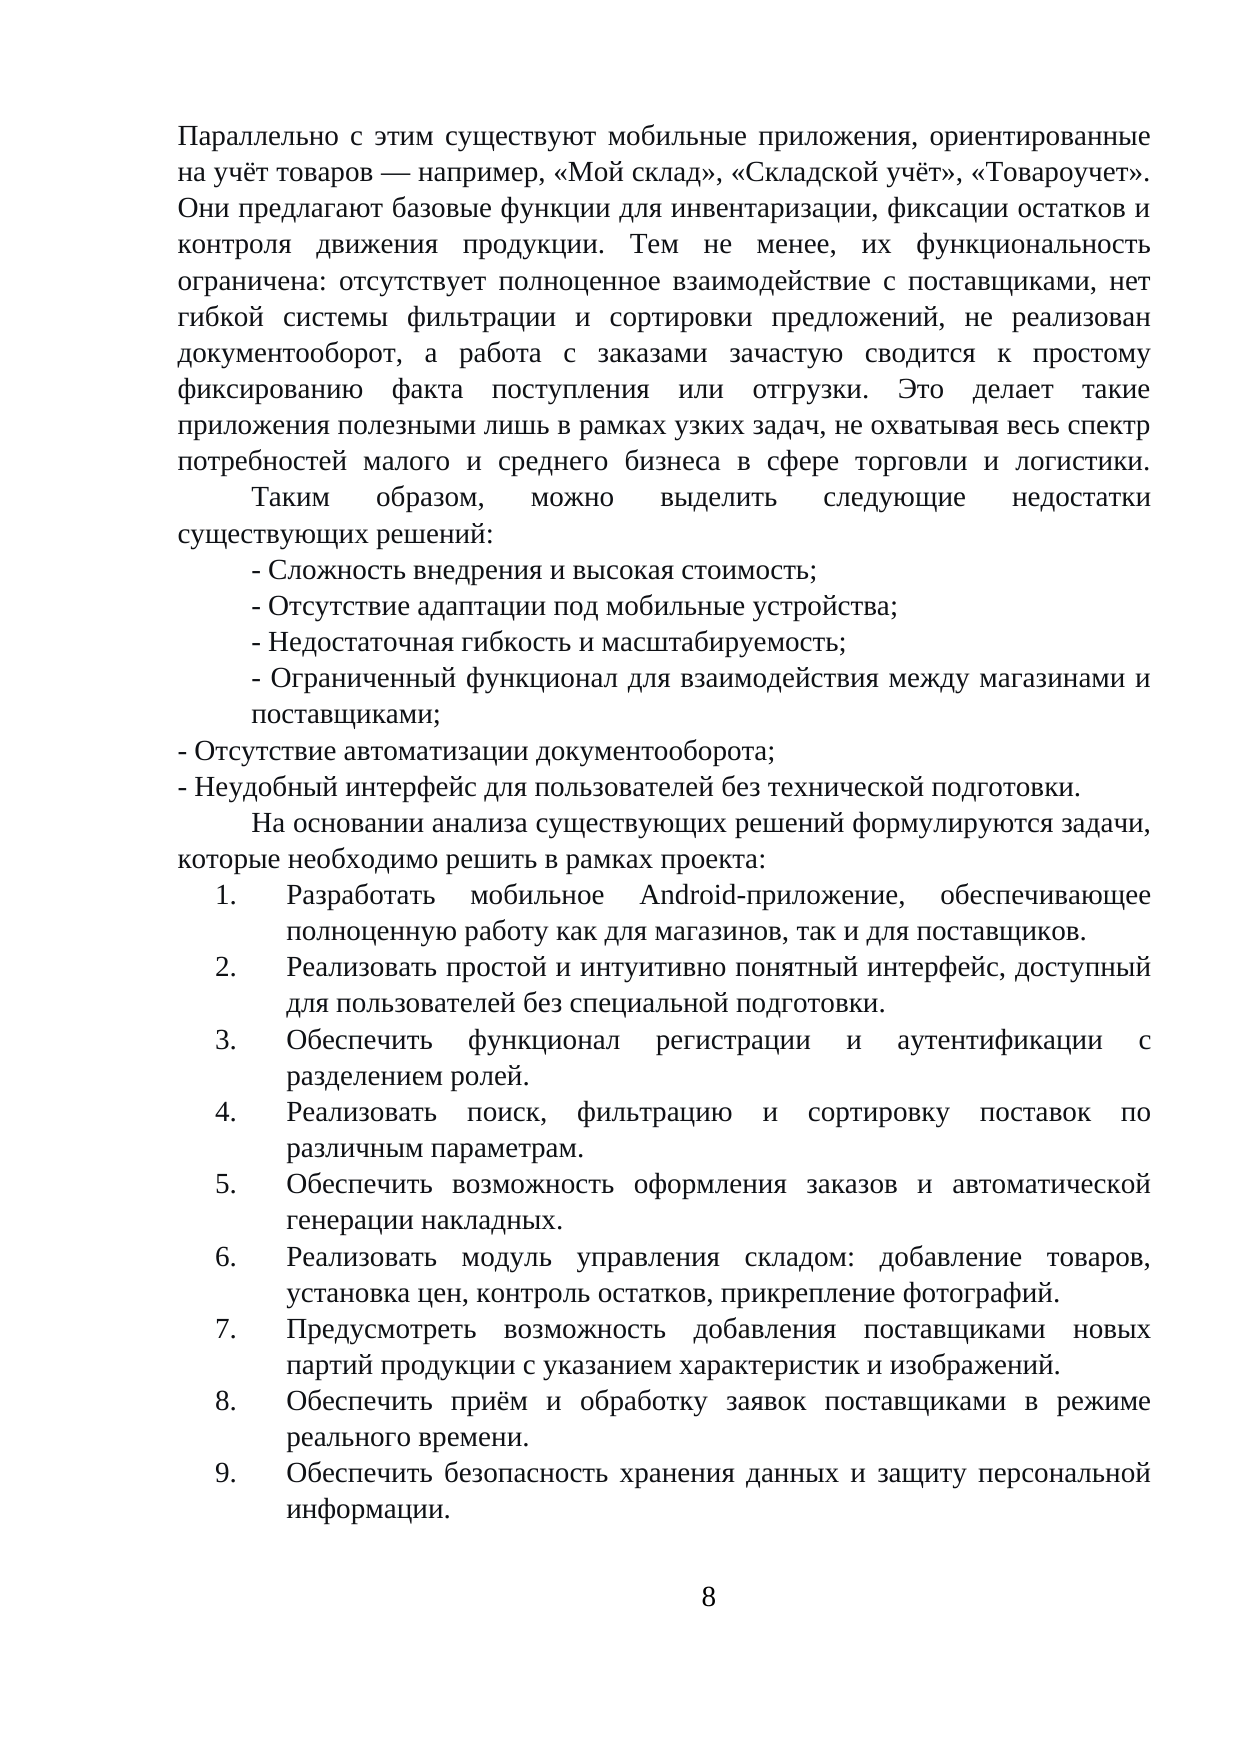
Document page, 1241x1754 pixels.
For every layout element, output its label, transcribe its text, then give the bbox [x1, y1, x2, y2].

list Реализовать простой и интуитивно понятный интерфейс, доступный для пользователей без специальной подготовки. [215, 949, 1152, 1019]
list Предусмотреть возможность добавления поставщиками новых партий продукции с указанием характеристик и изображений. [215, 1311, 1152, 1381]
list Разработать мобильное Android-приложение, обеспечивающее полноценную работу как для магазинов, так и для поставщиков. [215, 877, 1152, 947]
text - Недостаточная гибкость и масштабируемость; [251, 624, 1152, 658]
text На основании анализа существующих решений формулируются задачи, которые необходимо решить в рамках проекта: [177, 805, 1152, 874]
list Обеспечить функционал регистрации и аутентификации с разделением ролей. [215, 1022, 1152, 1091]
text - Отсутствие автоматизации документооборота; [177, 733, 1152, 766]
list Обеспечить возможность оформления заказов и автоматической генерации накладных. [215, 1166, 1152, 1236]
text Параллельно с этим существуют мобильные приложения, ориентированные на учёт товаров — например, «Мой склад», «Складской учёт», «Товароучет». Они предлагают базовые функции для инвентаризации, фиксации остатков и контроля движения продукции. Тем не менее, их функциональность ограничена: отсутствует полноценное взаимодействие с поставщиками, нет гибкой системы фильтрации и сортировки предложений, не реализован документооборот, а работа с заказами зачастую сводится к простому фиксированию факта поступления или отгрузки. Это делает такие приложения полезными лишь в рамках узких задач, не охватывая весь спектр потребностей малого и среднего бизнеса в сфере торговли и логистики. Таким образом, можно выделить следующие недостатки существующих решений: [177, 118, 1152, 549]
list Реализовать модуль управления складом: добавление товаров, установка цен, контроль остатков, прикрепление фотографий. [215, 1239, 1152, 1308]
text - Ограниченный функционал для взаимодействия между магазинами и поставщиками; [251, 660, 1152, 730]
list Реализовать поиск, фильтрацию и сортировку поставок по различным параметрам. [215, 1094, 1152, 1164]
text - Сложность внедрения и высокая стоимость; [251, 552, 1152, 585]
list Обеспечить приём и обработку заявок поставщиками в режиме реального времени. [215, 1383, 1152, 1453]
text - Отсутствие адаптации под мобильные устройства; [251, 588, 1152, 622]
list Обеспечить безопасность хранения данных и защиту персональной информации. [215, 1456, 1152, 1525]
text - Неудобный интерфейс для пользователей без технической подготовки. [177, 769, 1152, 802]
